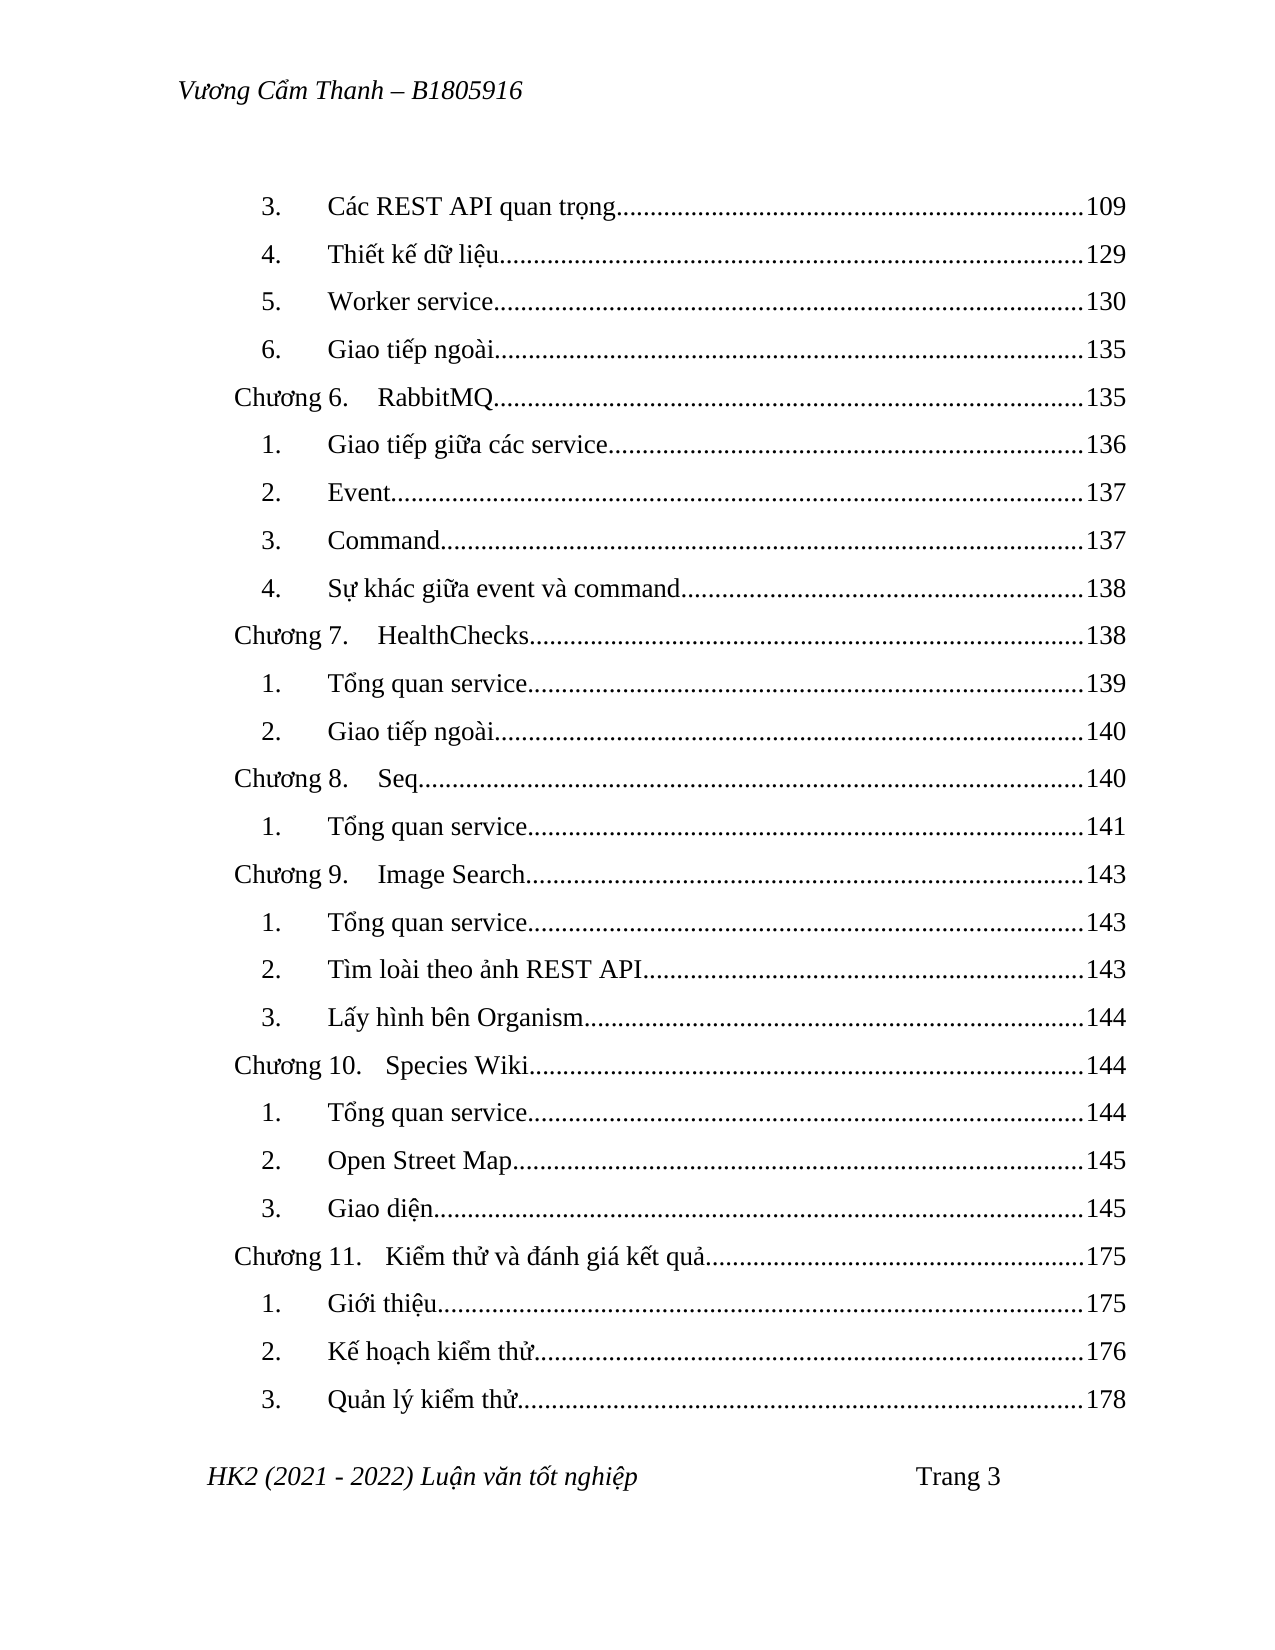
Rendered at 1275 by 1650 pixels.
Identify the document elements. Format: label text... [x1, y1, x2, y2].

text 2. Kế hoạch kiểm thử 176 [231, 1335, 1157, 1366]
text Chương 9. Image Search 143 [204, 858, 1157, 889]
text 3. Lấy hình bên Organism 144 [231, 1001, 1157, 1032]
text Chương 10. Species Wiki 144 [204, 1049, 1157, 1080]
text 4. Sự khác giữa event và command 138 [231, 572, 1157, 603]
text 1. Tổng quan service 143 [231, 906, 1157, 937]
text 3. Quản lý kiểm thử 178 [231, 1383, 1157, 1414]
text 1. Tổng quan service 139 [231, 667, 1157, 698]
text 3. Giao diện 145 [231, 1192, 1157, 1223]
text 2. Giao tiếp ngoài 140 [231, 715, 1157, 746]
text Chương 8. Seq 140 [204, 763, 1157, 794]
text Chương 11. Kiểm thử và đánh giá kết quả 175 [204, 1240, 1157, 1271]
text 1. Giao tiếp giữa các service 136 [231, 429, 1157, 460]
text 3. Command 137 [231, 524, 1157, 555]
text 2. Event 137 [231, 476, 1157, 507]
text 1. Tổng quan service 144 [231, 1097, 1157, 1128]
text 2. Open Street Map 145 [231, 1144, 1157, 1175]
text 3. Các REST API quan trọng 109 [231, 190, 1157, 221]
text 5. Worker service 130 [231, 286, 1157, 317]
text 6. Giao tiếp ngoài 135 [231, 333, 1157, 364]
text 2. Tìm loài theo ảnh REST API 143 [231, 953, 1157, 984]
text Chương 7. HealthChecks 138 [204, 619, 1157, 651]
text 1. Giới thiệu 175 [231, 1287, 1157, 1318]
text 4. Thiết kế dữ liệu 129 [231, 238, 1157, 269]
text 1. Tổng quan service 141 [231, 810, 1157, 841]
text Chương 6. RabbitMQ 135 [204, 381, 1157, 412]
